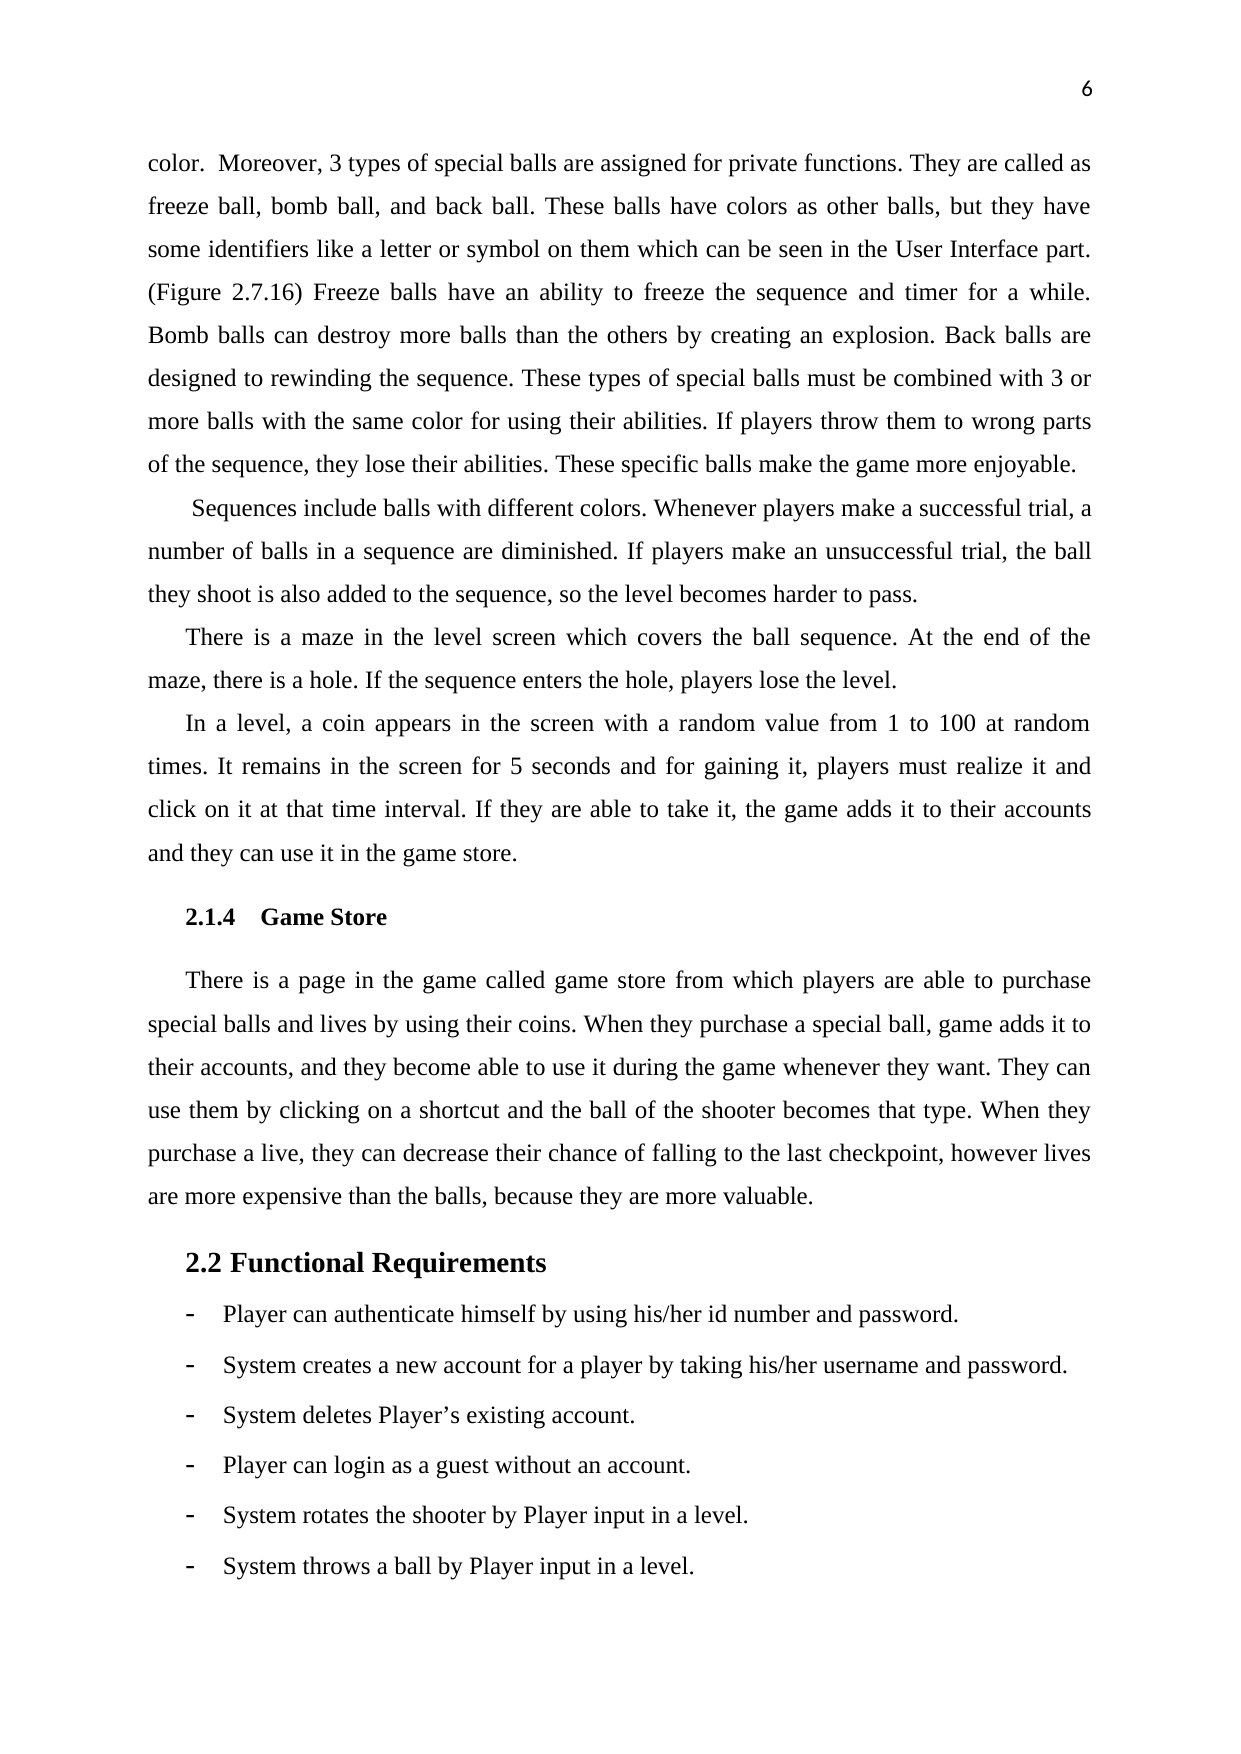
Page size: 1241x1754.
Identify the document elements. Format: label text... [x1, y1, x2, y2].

list System throws a ball by Player input in a level. [185, 1547, 1093, 1581]
list Game Store [185, 902, 1093, 930]
list System creates a new account for a player by taking his/her username and password. [185, 1346, 1093, 1379]
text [148, 148, 1093, 478]
text There is a page in the game called game store from which players are able to purchase special balls and lives by using their coins. When they purchase a special ball, game adds it to their accounts, and they become able to use it during the game whenever they want. They can use them by clicking on a shortcut and the ball of the shooter becomes that type. When they purchase a live, they can decrease their chance of falling to the last checkpoint, however lives are more expensive than the balls, because they are more valuable. [148, 966, 1093, 1210]
list Player can authenticate himself by using his/her id number and password. [185, 1295, 1093, 1329]
text Sequences include balls with different colors. Whenever players make a successful trial, a number of balls in a sequence are diminished. If players make an unsuccessful trial, the ball they shoot is also added to the sequence, so the level becomes harder to pass. [148, 493, 1093, 608]
list System deletes Player’s existing account. [185, 1396, 1093, 1429]
text There is a maze in the level screen which covers the ball sequence. At the end of the maze, there is a hole. If the sequence enters the hole, players lose the level. [148, 622, 1093, 694]
list Player can login as a guest without an account. [185, 1446, 1093, 1480]
text In a level, a coin appears in the screen with a random value from 1 to 100 at random times. It remains in the screen for 5 seconds and for gaining it, players must realize it and click on it at that time interval. If they are able to take it, the game adds it to their accounts and they can use it in the game store. [148, 708, 1093, 866]
list System rotates the shooter by Player input in a level. [185, 1497, 1093, 1530]
list Functional Requirements [185, 1245, 1093, 1279]
